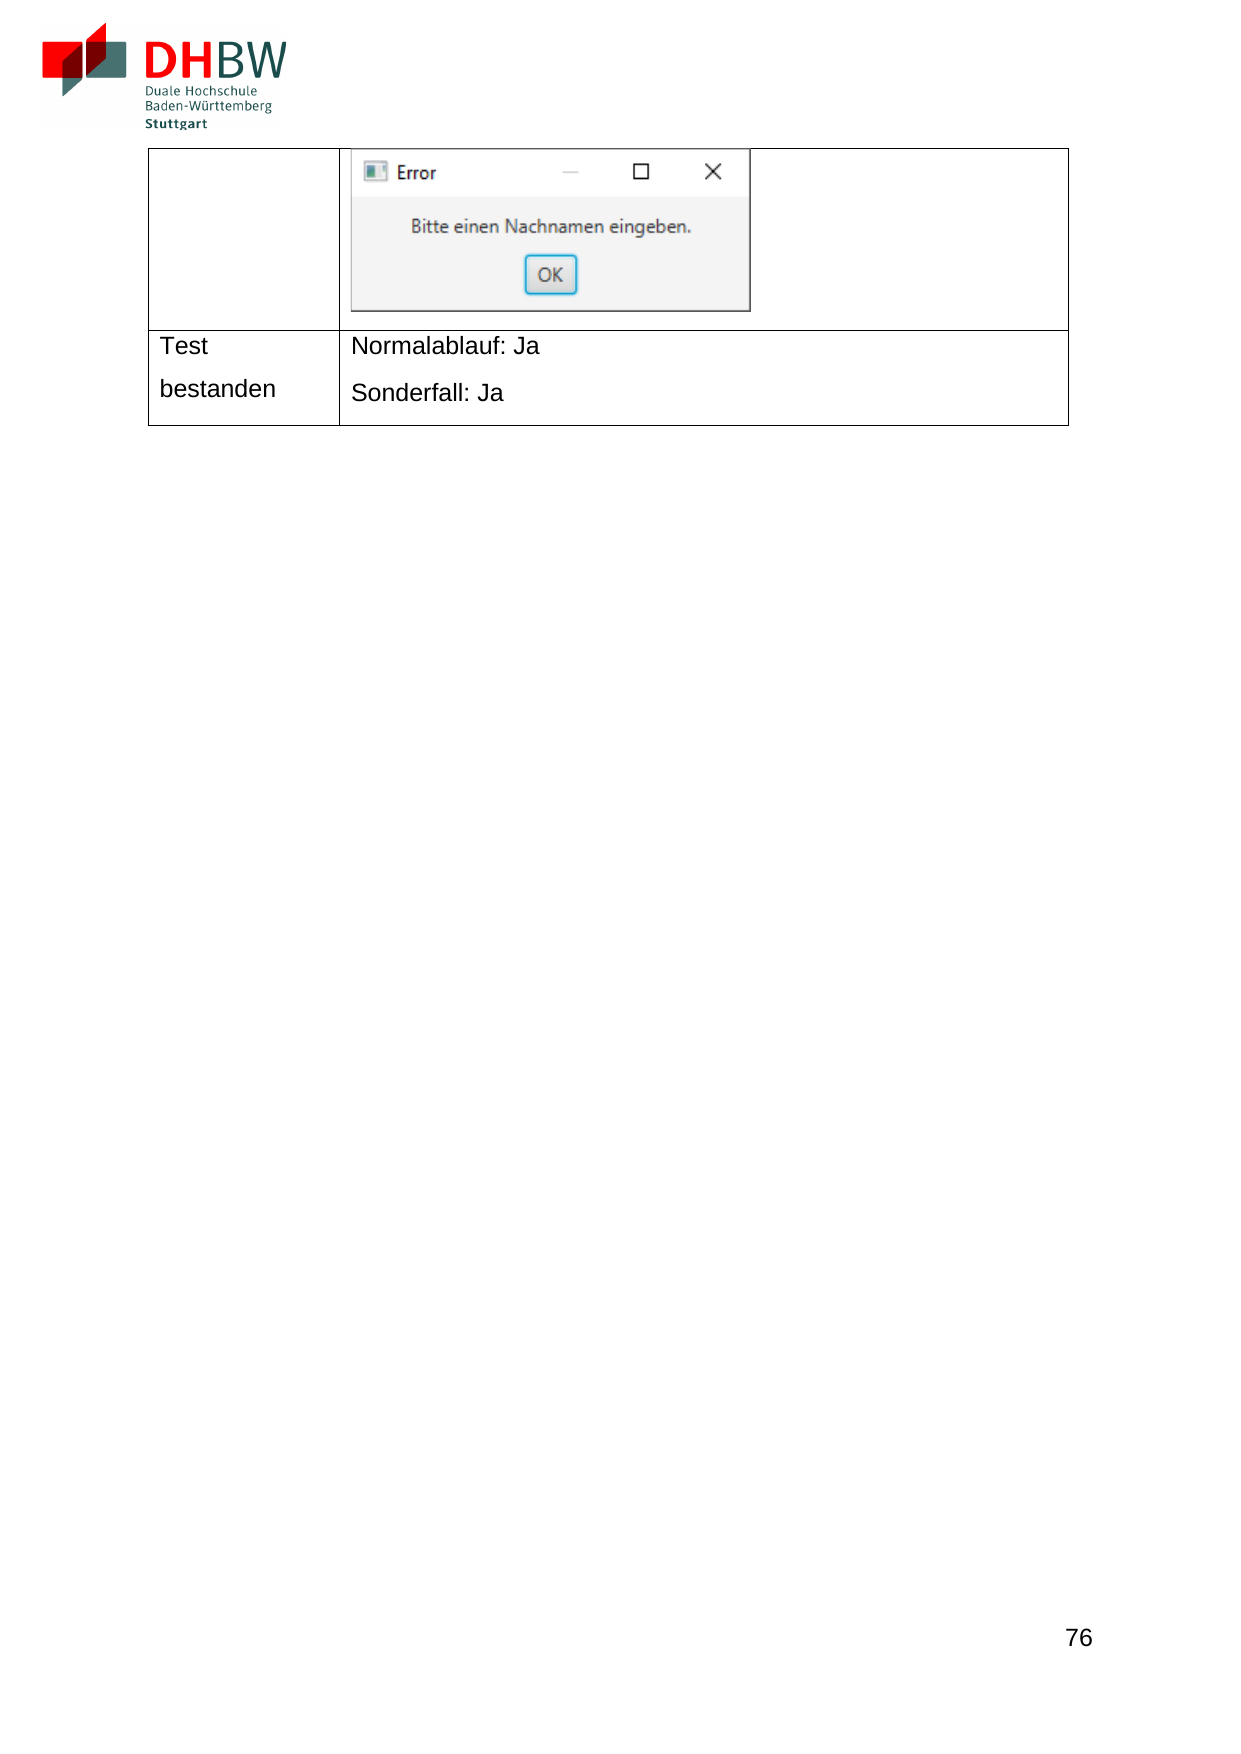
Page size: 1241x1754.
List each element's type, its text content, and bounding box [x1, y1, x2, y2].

picture [350, 148, 751, 312]
table_cell Normalablauf: Ja Sonderfall: Ja [340, 331, 1068, 425]
table_cell 1. 2. [340, 149, 1068, 329]
picture [39, 20, 286, 130]
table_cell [149, 149, 339, 329]
table_cell Test bestanden [149, 331, 339, 425]
